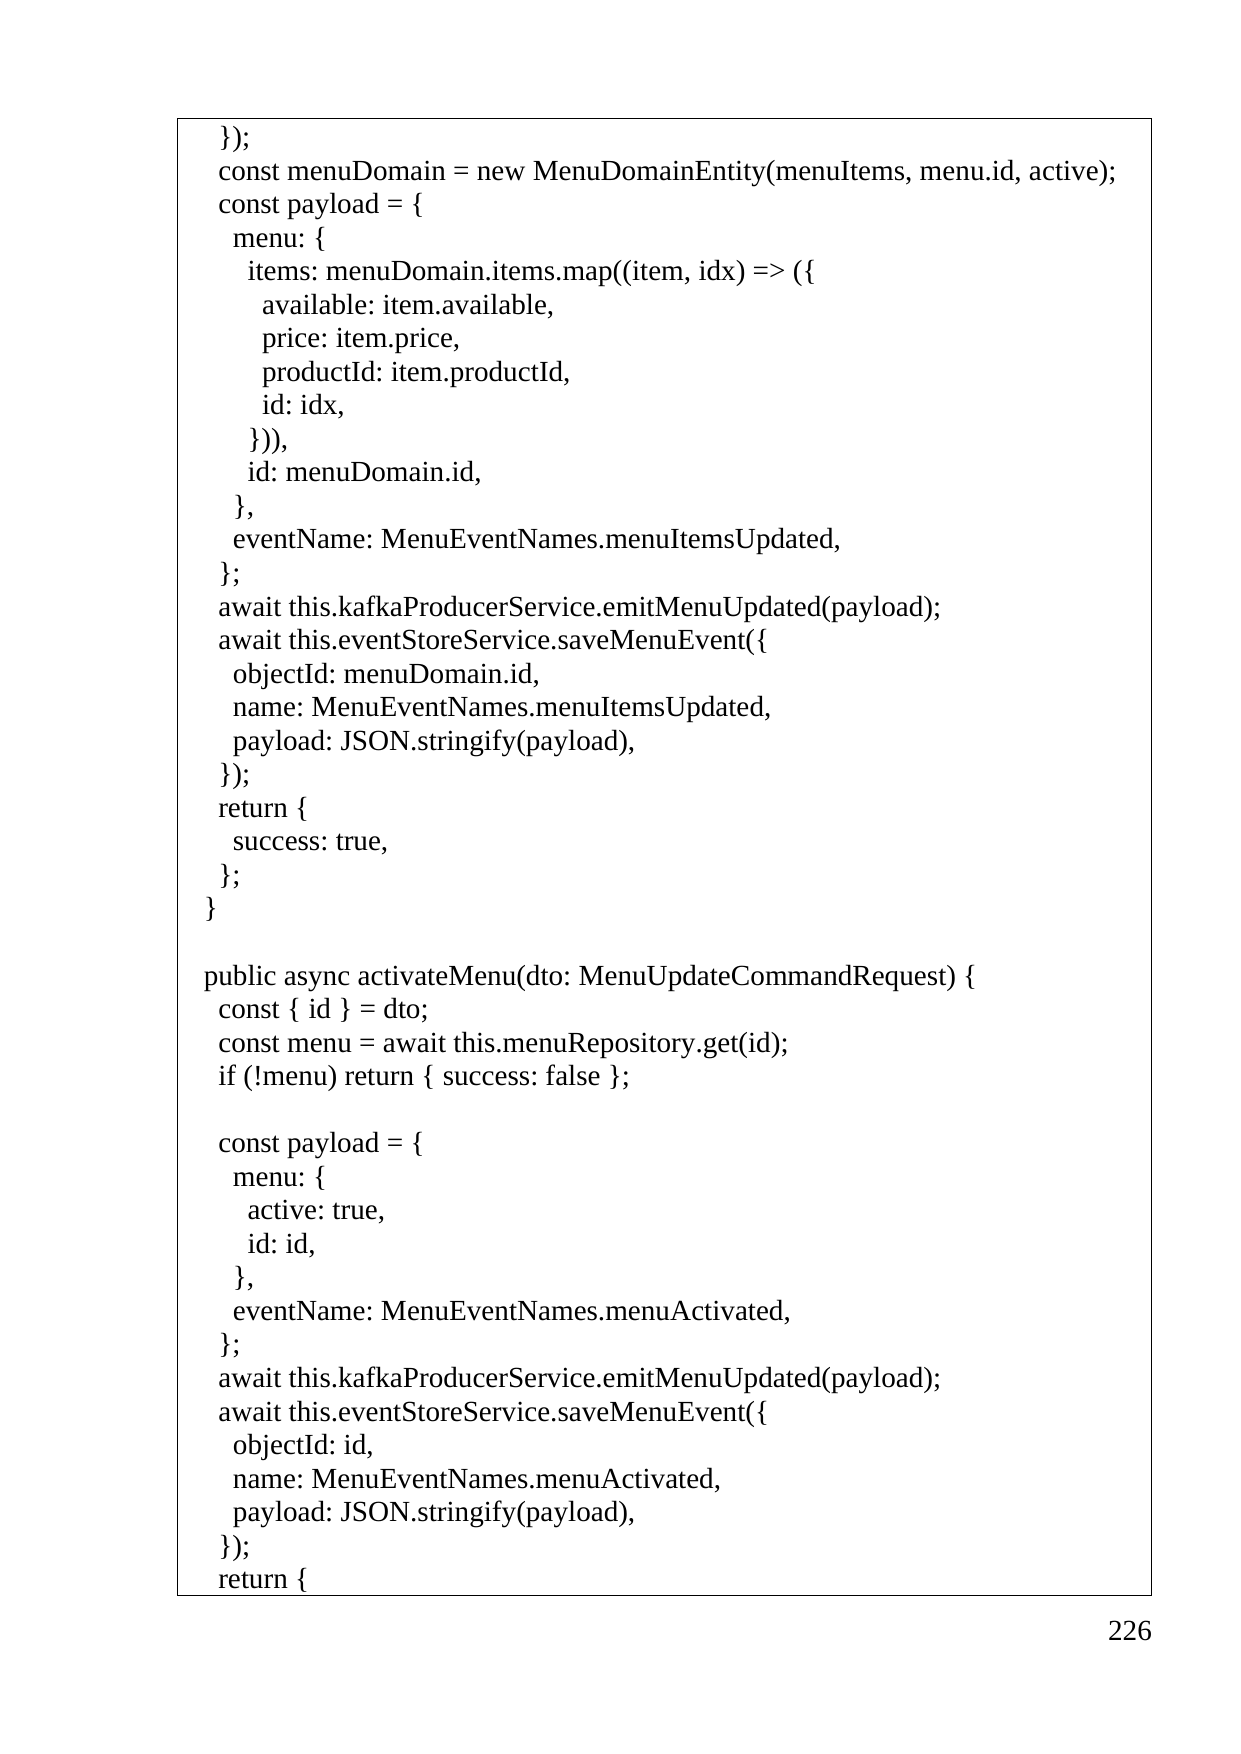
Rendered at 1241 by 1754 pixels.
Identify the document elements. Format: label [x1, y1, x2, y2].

table_header [178, 119, 1151, 1595]
